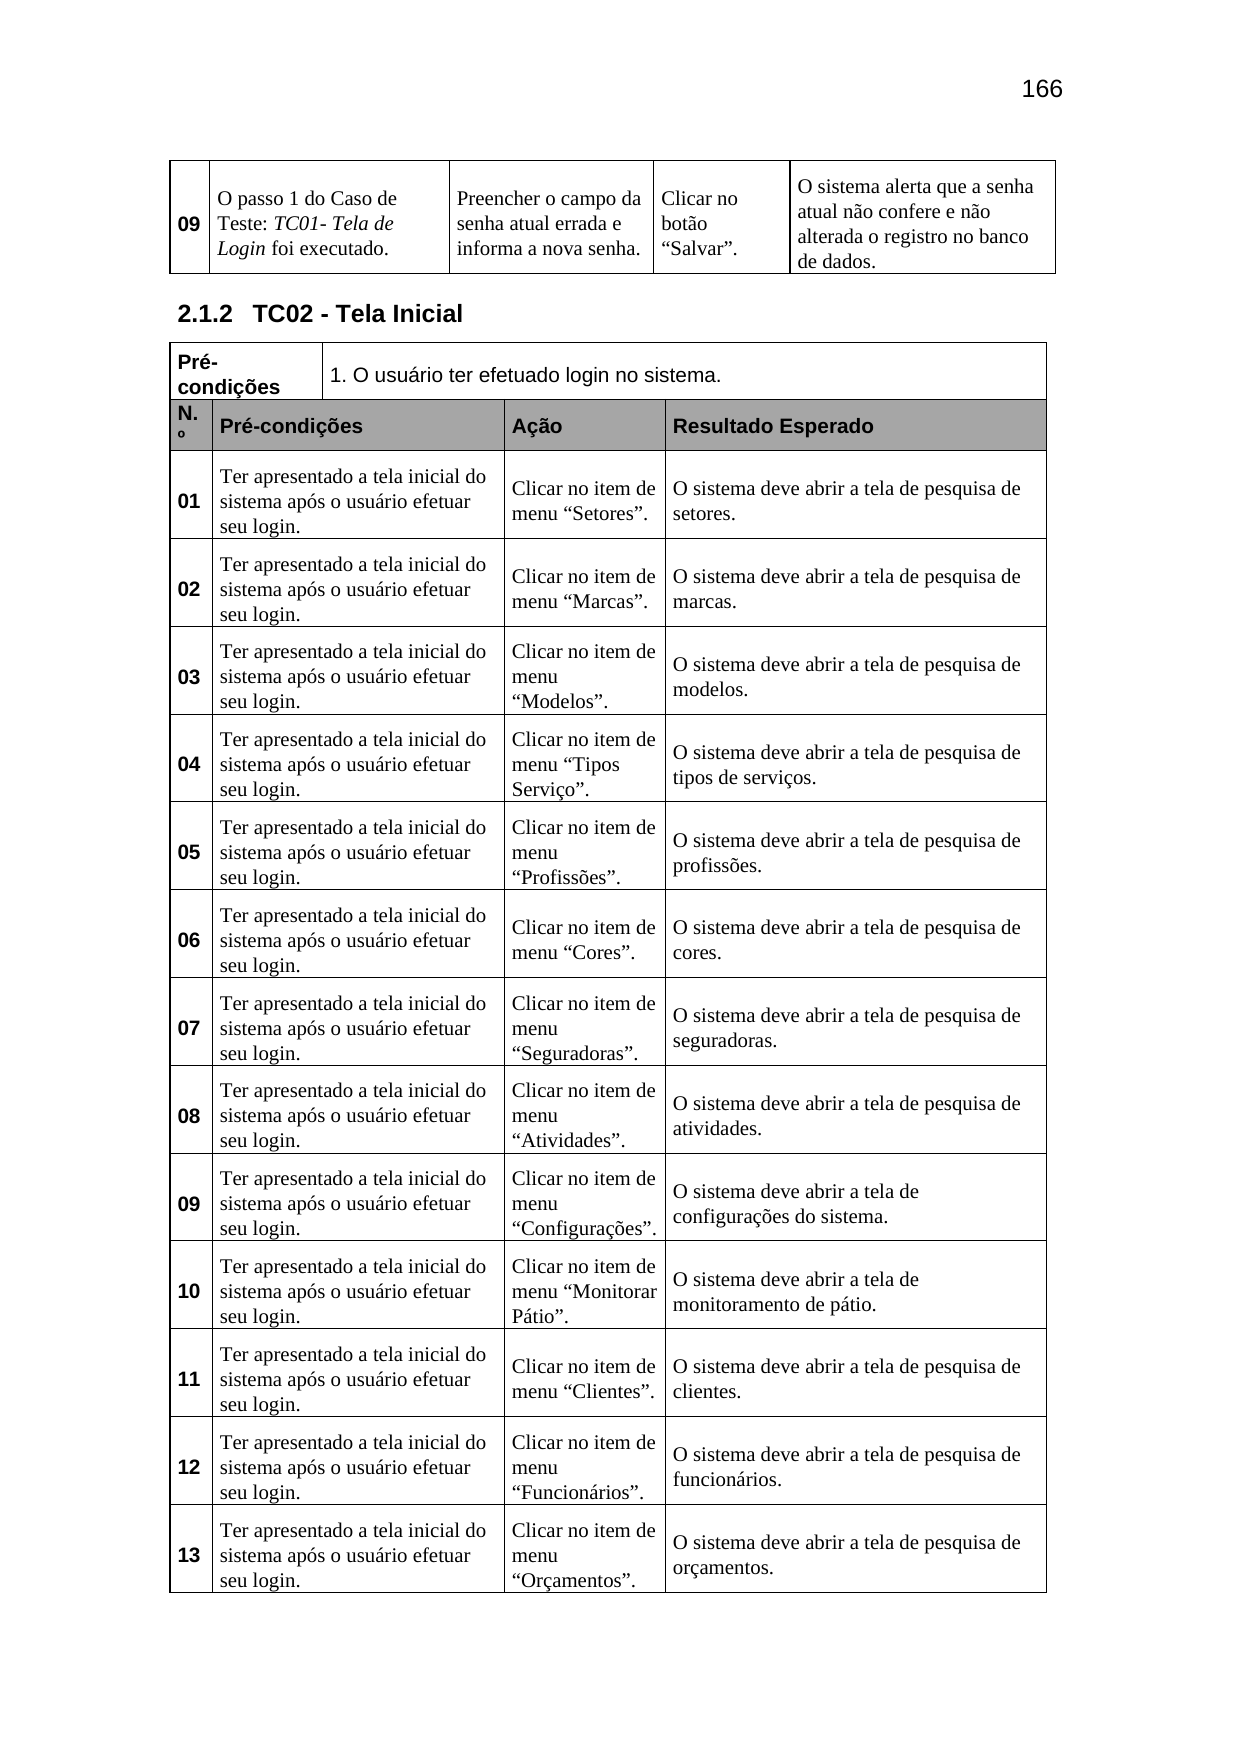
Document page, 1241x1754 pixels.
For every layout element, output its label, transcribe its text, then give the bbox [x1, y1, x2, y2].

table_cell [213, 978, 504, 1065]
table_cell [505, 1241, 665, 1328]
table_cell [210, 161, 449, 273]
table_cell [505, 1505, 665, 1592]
text TC02 - Tela Inicial [177, 299, 1063, 328]
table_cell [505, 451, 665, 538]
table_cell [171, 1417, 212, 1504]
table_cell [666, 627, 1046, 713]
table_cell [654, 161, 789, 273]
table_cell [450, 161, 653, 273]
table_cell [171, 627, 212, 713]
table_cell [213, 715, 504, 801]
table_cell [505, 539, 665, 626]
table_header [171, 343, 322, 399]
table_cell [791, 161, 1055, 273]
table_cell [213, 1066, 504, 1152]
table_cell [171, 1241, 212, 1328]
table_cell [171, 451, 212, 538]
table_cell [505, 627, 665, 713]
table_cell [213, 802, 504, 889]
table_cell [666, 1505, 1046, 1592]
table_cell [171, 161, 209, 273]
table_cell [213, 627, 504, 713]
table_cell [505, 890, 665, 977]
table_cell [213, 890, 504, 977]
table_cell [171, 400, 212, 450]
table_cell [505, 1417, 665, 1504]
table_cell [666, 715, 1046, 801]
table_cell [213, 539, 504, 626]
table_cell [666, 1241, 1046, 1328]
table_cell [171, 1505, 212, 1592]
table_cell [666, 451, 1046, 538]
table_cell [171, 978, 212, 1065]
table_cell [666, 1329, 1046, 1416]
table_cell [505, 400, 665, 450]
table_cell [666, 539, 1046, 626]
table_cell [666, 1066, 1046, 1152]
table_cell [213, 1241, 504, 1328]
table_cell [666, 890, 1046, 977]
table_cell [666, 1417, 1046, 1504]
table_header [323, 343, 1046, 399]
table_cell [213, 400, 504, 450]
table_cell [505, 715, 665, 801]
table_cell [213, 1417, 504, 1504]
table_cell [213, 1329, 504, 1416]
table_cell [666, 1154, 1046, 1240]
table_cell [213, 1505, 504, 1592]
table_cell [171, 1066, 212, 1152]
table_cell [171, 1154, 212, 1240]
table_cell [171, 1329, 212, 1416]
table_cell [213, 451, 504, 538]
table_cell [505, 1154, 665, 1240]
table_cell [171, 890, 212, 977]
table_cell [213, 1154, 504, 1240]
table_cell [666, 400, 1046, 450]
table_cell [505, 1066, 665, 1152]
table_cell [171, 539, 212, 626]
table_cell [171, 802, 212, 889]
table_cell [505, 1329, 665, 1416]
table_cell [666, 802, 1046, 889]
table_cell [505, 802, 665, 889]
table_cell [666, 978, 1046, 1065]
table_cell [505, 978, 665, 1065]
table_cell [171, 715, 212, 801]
